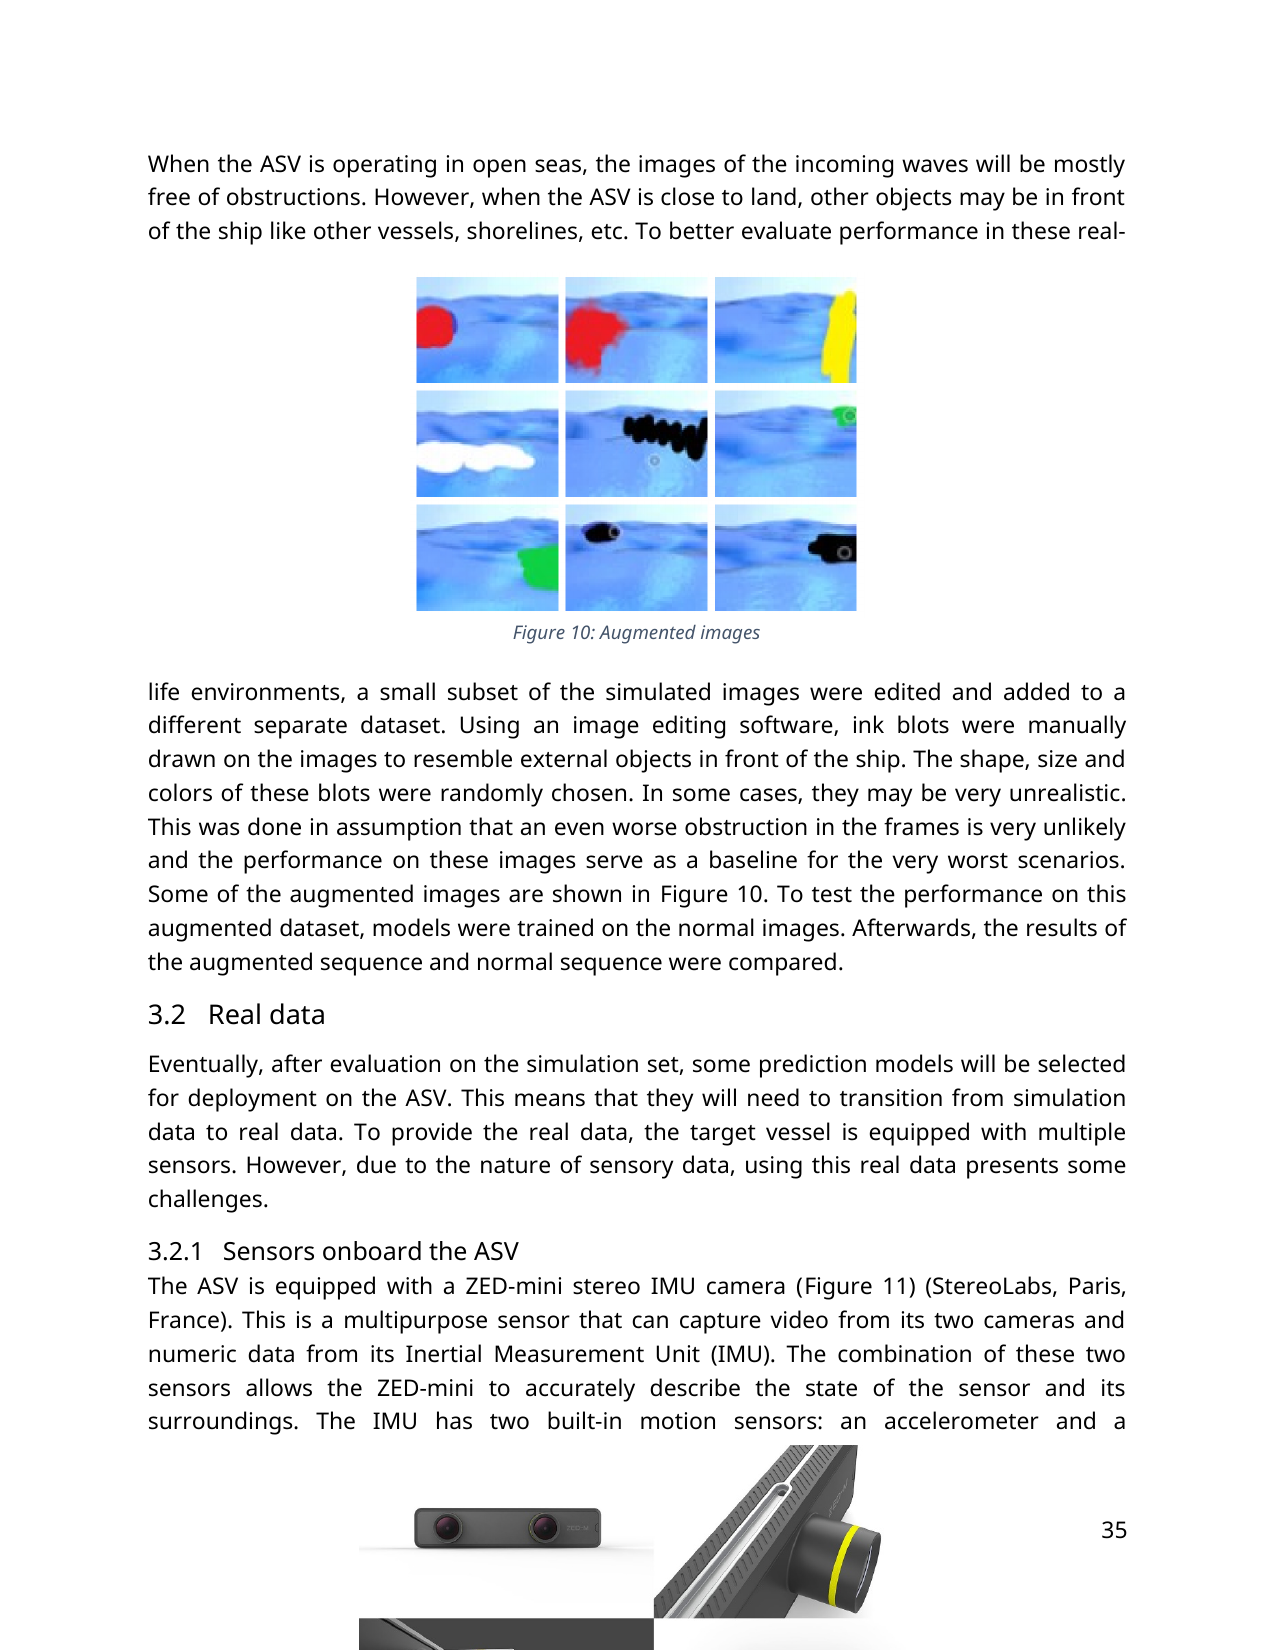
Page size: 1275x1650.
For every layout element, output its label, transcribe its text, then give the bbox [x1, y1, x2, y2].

subtitle Real data [148, 996, 1127, 1033]
text Eventually, after evaluation on the simulation set, some prediction models will be selected for deployment on the ASV. This means that they will need to transition from simulation data to real data. To provide the real data, the target vessel is equipped with multiple sensors. However, due to the nature of sensory data, using this real data presents some challenges. [148, 1048, 1127, 1214]
picture [410, 272, 865, 612]
subtitle Sensors onboard the ASV [148, 1233, 1127, 1268]
picture [359, 1445, 916, 1650]
text When the ASV is operating in open seas, the images of the incoming waves will be mostly free of obstructions. However, when the ASV is close to land, other objects may be in front of the ship like other vessels, shorelines, etc. To better evaluate performance in these real-life environments, a small subset of the simulated images were edited and added to a different separate dataset. Using an image editing software, ink blots were manually drawn on the images to resemble external objects in front of the ship. The shape, size and colors of these blots were randomly chosen. In some cases, they may be very unrealistic. This was done in assumption that an even worse obstruction in the frames is very unlikely and the performance on these images serve as a baseline for the very worst scenarios. Some of the augmented images are shown in Figure 10. To test the performance on this augmented dataset, models were trained on the normal images. Afterwards, the results of the augmented sequence and normal sequence were compared. [148, 148, 1127, 977]
